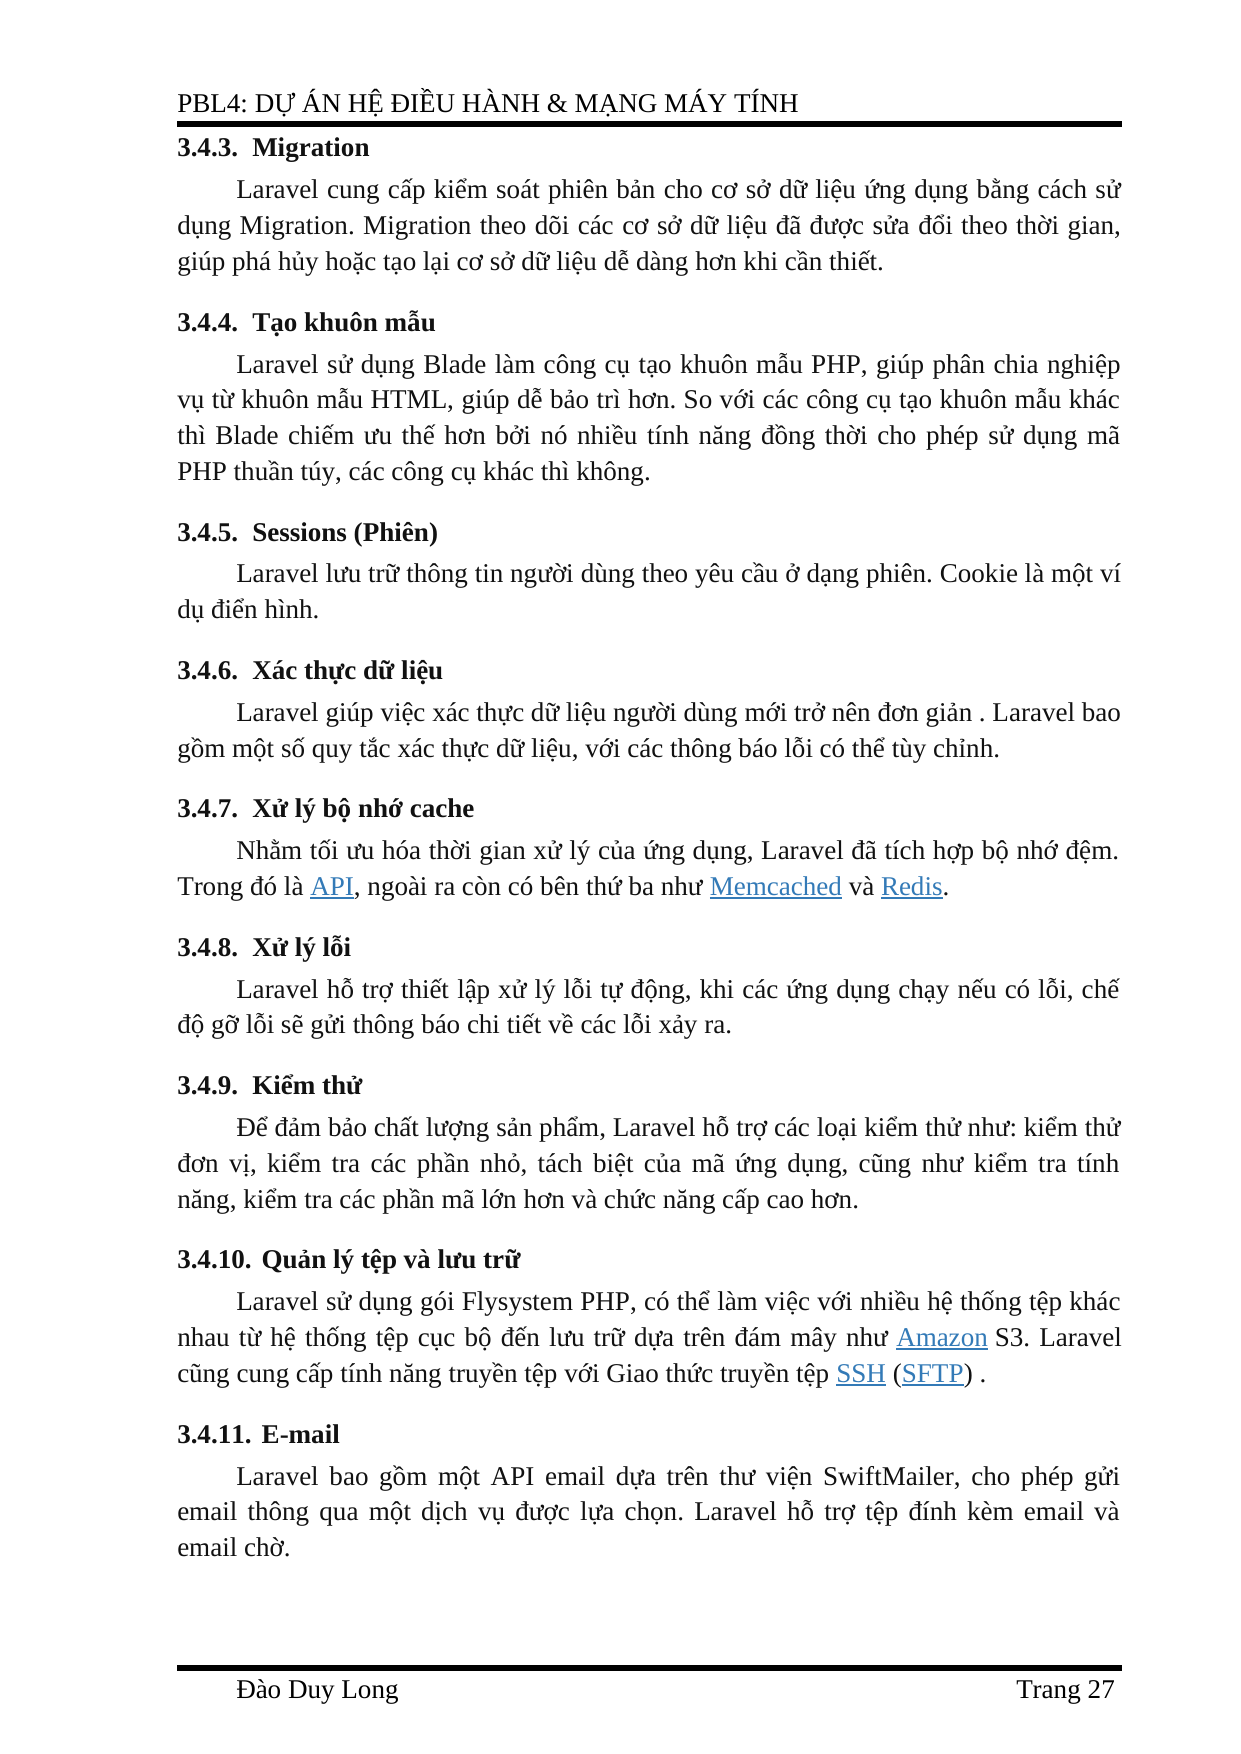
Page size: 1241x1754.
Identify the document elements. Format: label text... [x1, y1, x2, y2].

text Laravel hỗ trợ thiết lập xử lý lỗi tự động, khi các ứng dụng chạy nếu có lỗi, chế độ gỡ lỗi sẽ gửi thông báo chi tiết về các lỗi xảy ra. [177, 973, 1122, 1040]
subtitle Tạo khuôn mẫu [177, 306, 1122, 337]
subtitle E-mail [177, 1418, 1122, 1449]
text Laravel sử dụng gói Flysystem PHP, có thể làm việc với nhiều hệ thống tệp khác nhau từ hệ thống tệp cục bộ đến lưu trữ dựa trên đám mây như Amazon S3. Laravel cũng cung cấp tính năng truyền tệp với Giao thức truyền tệp SSH (SFTP) . [177, 1286, 1122, 1388]
text Laravel giúp việc xác thực dữ liệu người dùng mới trở nên đơn giản . Laravel bao gồm một số quy tắc xác thực dữ liệu, với các thông báo lỗi có thể tùy chỉnh. [177, 696, 1122, 763]
text Laravel lưu trữ thông tin người dùng theo yêu cầu ở dạng phiên. Cookie là một ví dụ điển hình. [177, 558, 1122, 624]
subtitle Xử lý lỗi [177, 931, 1122, 962]
subtitle Xác thực dữ liệu [177, 654, 1122, 685]
subtitle Migration [177, 132, 1122, 163]
subtitle Xử lý bộ nhớ cache [177, 792, 1122, 824]
subtitle Quản lý tệp và lưu trữ [177, 1243, 1114, 1275]
text Laravel cung cấp kiểm soát phiên bản cho cơ sở dữ liệu ứng dụng bằng cách sử dụng Migration. Migration theo dõi các cơ sở dữ liệu đã được sửa đổi theo thời gian, giúp phá hủy hoặc tạo lại cơ sở dữ liệu dễ dàng hơn khi cần thiết. [177, 173, 1122, 276]
subtitle Sessions (Phiên) [177, 516, 1122, 547]
text Nhằm tối ưu hóa thời gian xử lý của ứng dụng, Laravel đã tích hợp bộ nhớ đệm. Trong đó là API, ngoài ra còn có bên thứ ba như Memcached và Redis. [177, 834, 1122, 901]
subtitle Kiểm thử [177, 1069, 1122, 1101]
text Laravel bao gồm một API email dựa trên thư viện SwiftMailer, cho phép gửi email thông qua một dịch vụ được lựa chọn. Laravel hỗ trợ tệp đính kèm email và email chờ. [177, 1460, 1122, 1562]
text Laravel sử dụng Blade làm công cụ tạo khuôn mẫu PHP, giúp phân chia nghiệp vụ từ khuôn mẫu HTML, giúp dễ bảo trì hơn. So với các công cụ tạo khuôn mẫu khác thì Blade chiếm ưu thế hơn bởi nó nhiều tính năng đồng thời cho phép sử dụng mã PHP thuần túy, các công cụ khác thì không. [177, 348, 1122, 486]
text Để đảm bảo chất lượng sản phẩm, Laravel hỗ trợ các loại kiểm thử như: kiểm thử đơn vị, kiểm tra các phần nhỏ, tách biệt của mã ứng dụng, cũng như kiểm tra tính năng, kiểm tra các phần mã lớn hơn và chức năng cấp cao hơn. [177, 1111, 1122, 1214]
